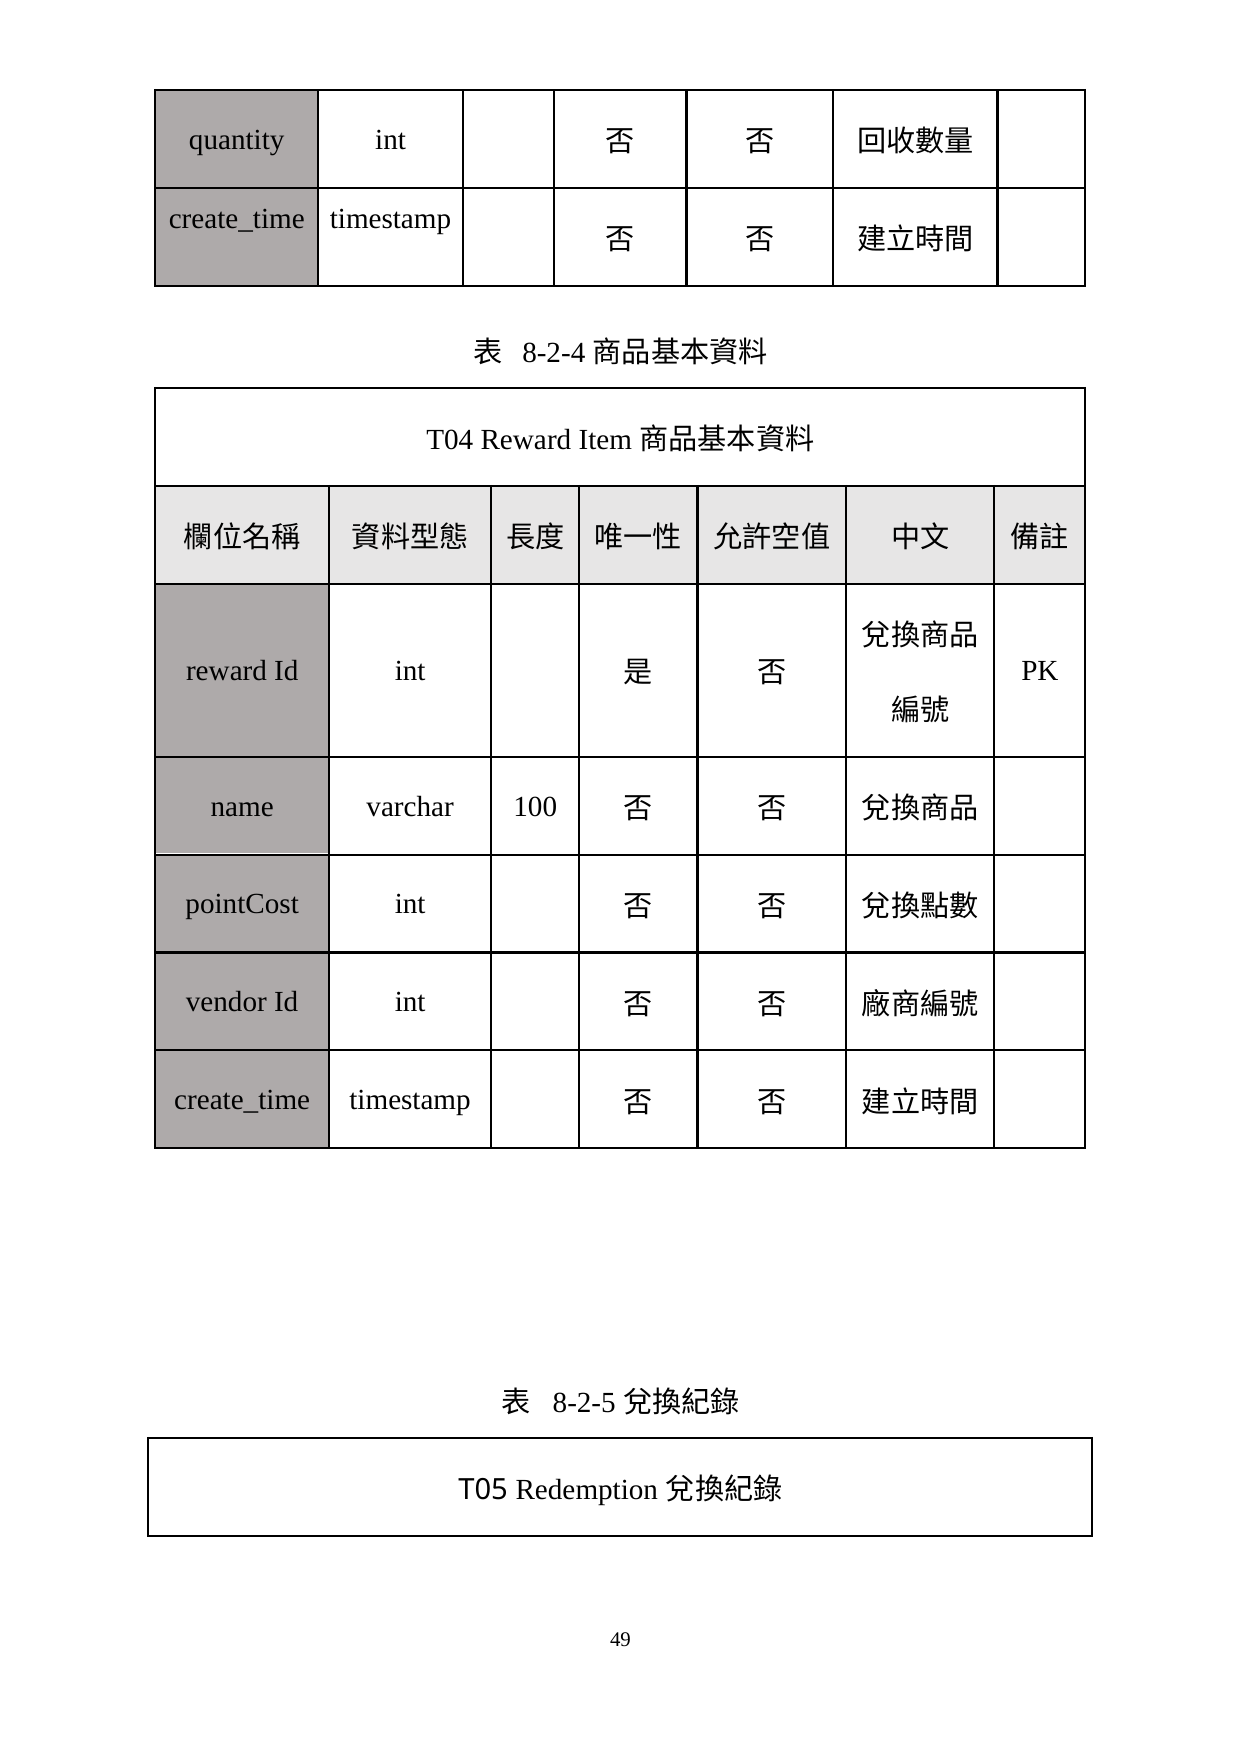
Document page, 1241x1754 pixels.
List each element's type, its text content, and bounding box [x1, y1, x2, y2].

table_cell int [330, 856, 490, 951]
table_cell 否 [580, 758, 696, 853]
table_cell 建立時間 [834, 189, 996, 285]
table_cell 長度 [492, 487, 578, 583]
table_cell [995, 1051, 1084, 1147]
table_cell 備註 [995, 487, 1084, 583]
table_header T04 Reward Item 商品基本資料 [156, 389, 1084, 485]
table_cell 兌換點數 [847, 856, 993, 951]
table_cell 否 [688, 91, 832, 187]
table_cell 回收數量 [834, 91, 996, 187]
table_cell int [330, 954, 490, 1049]
text 表138-2-5 兌換紀錄 [89, 1362, 1152, 1437]
table_cell [464, 91, 553, 187]
table_cell create_time [156, 1051, 328, 1147]
table_cell 否 [699, 1051, 845, 1147]
table_cell 否 [580, 954, 696, 1049]
table_cell [492, 856, 578, 951]
text 表128-2-4 商品基本資料 [89, 312, 1152, 387]
table_cell 允許空值 [699, 487, 845, 583]
table_cell 欄位名稱 [156, 487, 328, 583]
table_cell 否 [688, 189, 832, 285]
table_cell 建立時間 [847, 1051, 993, 1147]
table_header T05 Redemption 兌換紀錄 [149, 1439, 1091, 1535]
table_cell 100 [492, 758, 578, 853]
table_cell 中文 [847, 487, 993, 583]
table_cell 廠商編號 [847, 954, 993, 1049]
table_cell 否 [699, 758, 845, 853]
table_cell varchar [330, 758, 490, 853]
table_cell timestamp [319, 189, 462, 285]
table_cell 否 [699, 954, 845, 1049]
table_cell int [319, 91, 462, 187]
table_cell [464, 189, 553, 285]
table_cell PK [995, 585, 1084, 756]
table_cell [999, 189, 1084, 285]
table_cell create_time [156, 189, 317, 285]
table_cell [999, 91, 1084, 187]
table_cell 兌換商品編號 [847, 585, 993, 756]
table_cell int [330, 585, 490, 756]
table_cell 唯一性 [580, 487, 696, 583]
table_cell 否 [699, 585, 845, 756]
table_cell name [156, 758, 328, 853]
table_cell 資料型態 [330, 487, 490, 583]
table_cell vendor Id [156, 954, 328, 1049]
table_cell 兌換商品 [847, 758, 993, 853]
table_cell 否 [580, 856, 696, 951]
table_cell 否 [580, 1051, 696, 1147]
table_cell pointCost [156, 856, 328, 951]
table_cell quantity [156, 91, 317, 187]
table_cell reward Id [156, 585, 328, 756]
table_cell timestamp [330, 1051, 490, 1147]
table_cell 否 [555, 91, 685, 187]
table_cell [995, 758, 1084, 853]
table_cell [492, 585, 578, 756]
table_cell [995, 856, 1084, 951]
table_cell 否 [555, 189, 685, 285]
table_cell [995, 954, 1084, 1049]
table_cell [492, 954, 578, 1049]
table_cell 否 [699, 856, 845, 951]
table_cell [492, 1051, 578, 1147]
table_cell 是 [580, 585, 696, 756]
